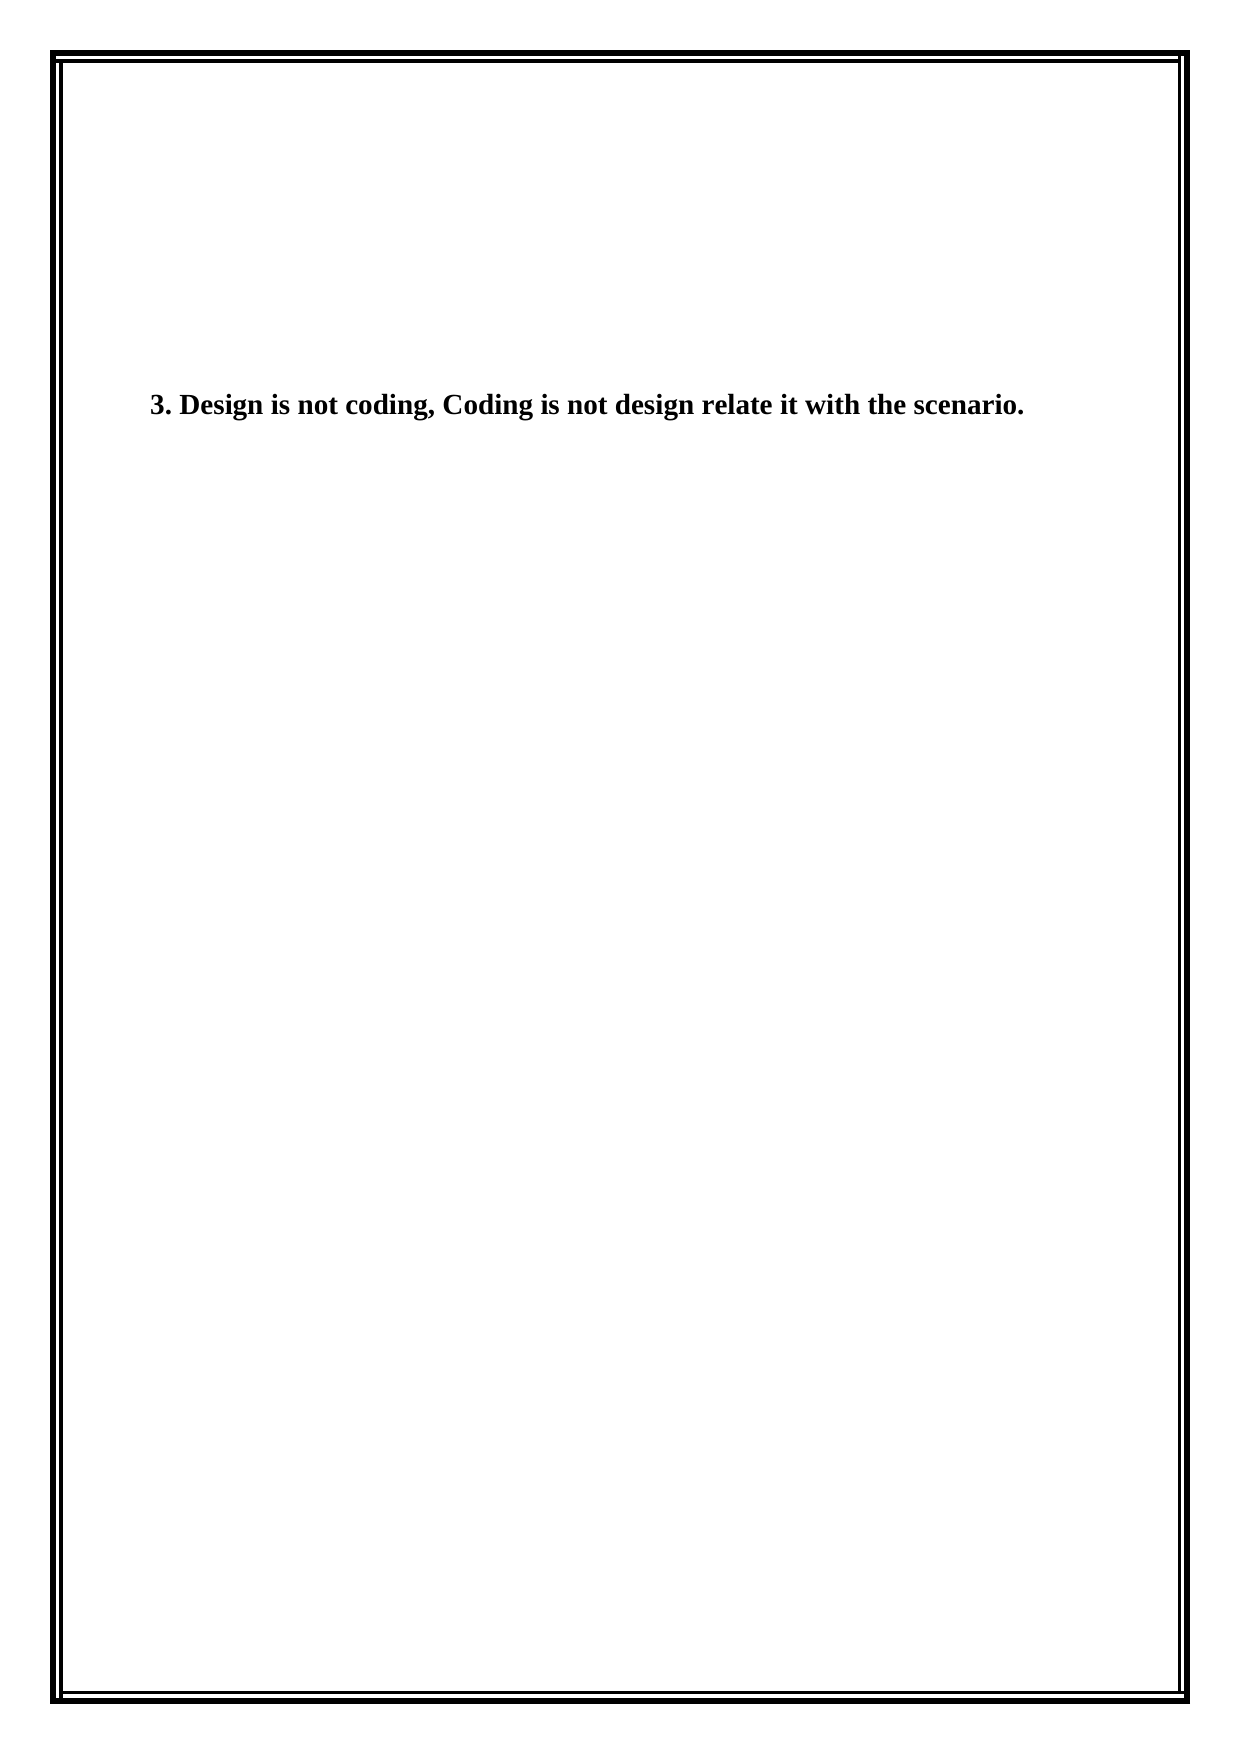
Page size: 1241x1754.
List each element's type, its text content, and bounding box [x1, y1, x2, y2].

text 3. Design is not coding, Coding is not design relate it with the scenario. [150, 387, 1090, 421]
